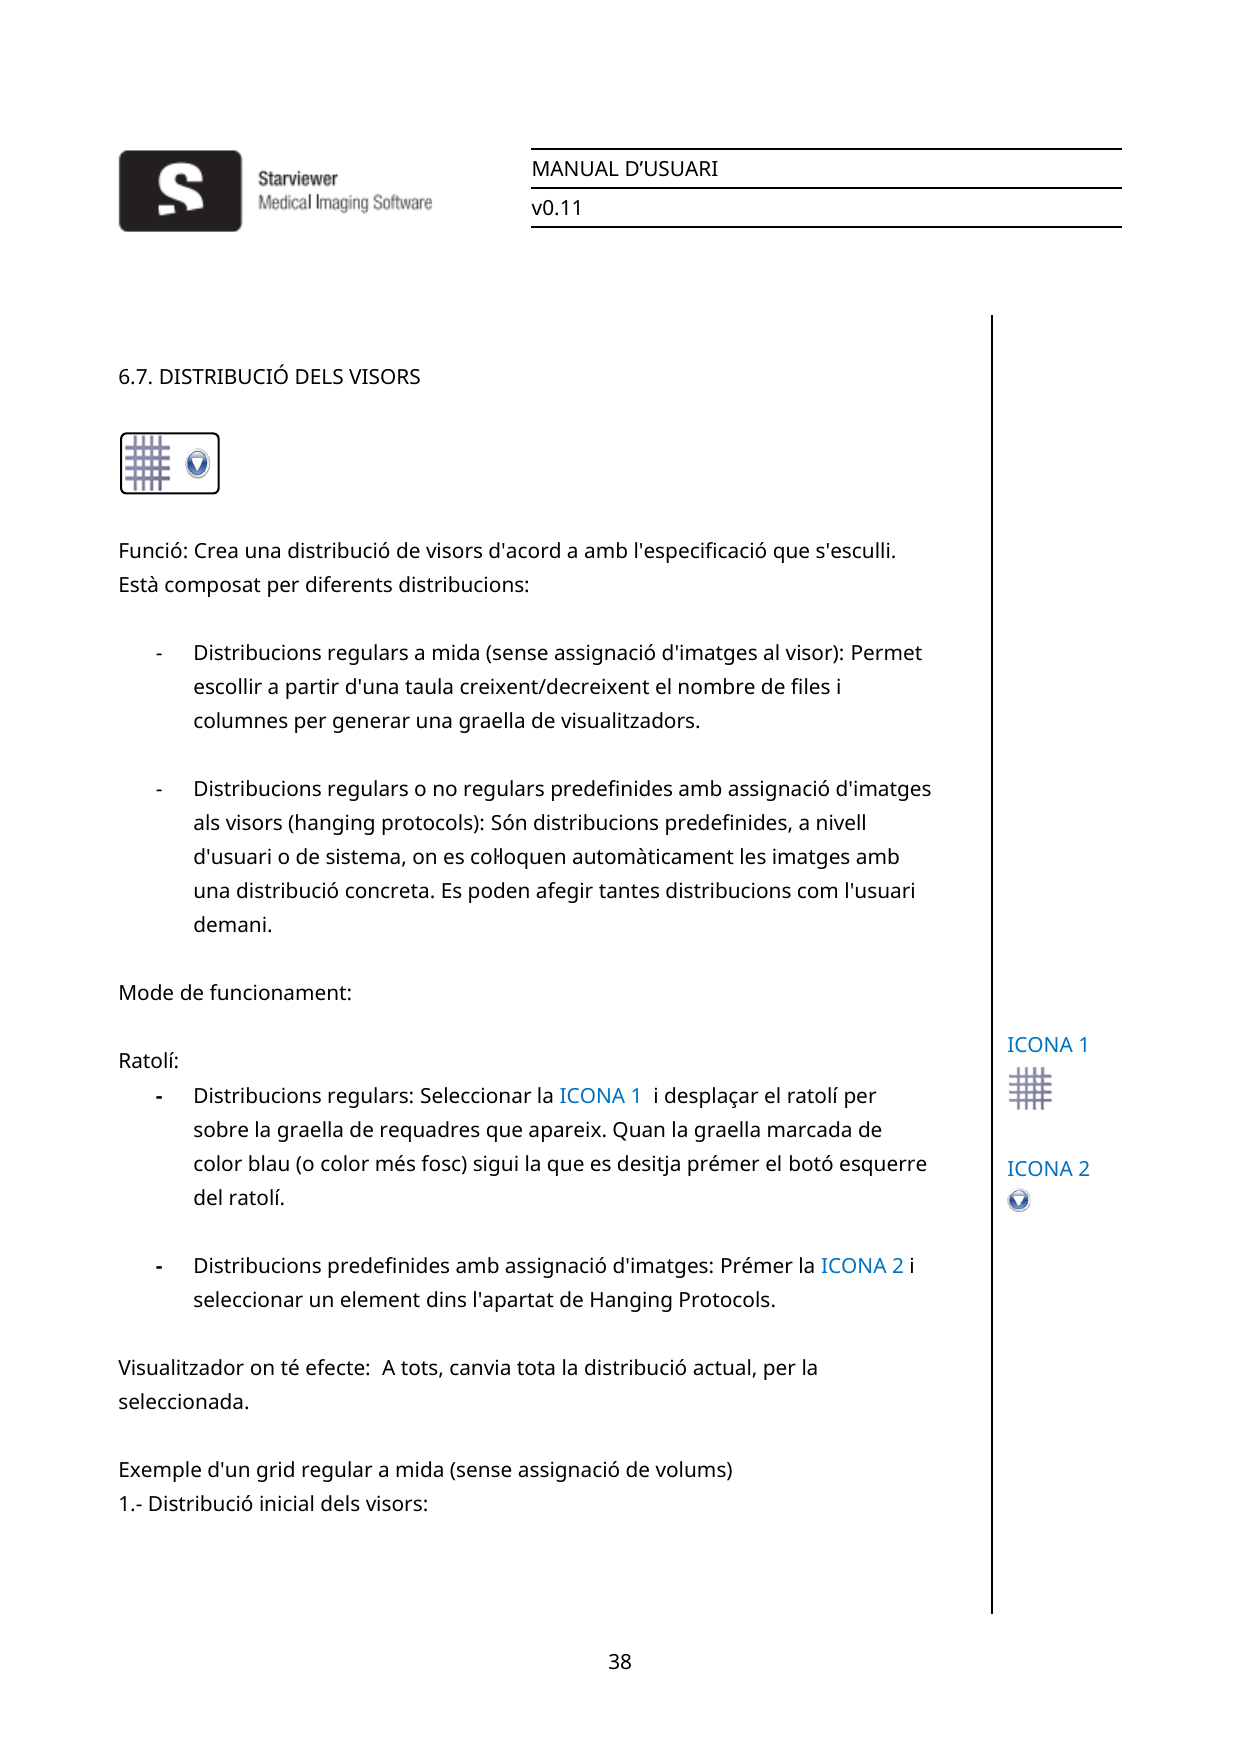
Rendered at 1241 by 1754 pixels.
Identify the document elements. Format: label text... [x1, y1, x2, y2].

text Ratolí: [118, 1047, 991, 1075]
list Distribucions regulars: Seleccionar la ICONA 1 i desplaçar el ratolí per sobre la graella de requadres que apareix. Quan la graella marcada de color blau (o color més fosc) sigui la que es desitja prémer el botó esquerre del ratolí. [156, 1081, 991, 1211]
text 1.- Distribució inicial dels visors: [118, 1489, 991, 1518]
table_header ICONA 1 ICONA 2 [993, 315, 1122, 1614]
list Distribucions regulars a mida (sense assignació d'imatges al visor): Permet escollir a partir d'una taula creixent/decreixent el nombre de files i columnes per generar una graella de visualitzadors. [156, 638, 991, 734]
text Funció: Crea una distribució de visors d'acord a amb l'especificació que s'esculli. Està composat per diferents distribucions: [118, 536, 991, 598]
list Distribucions regulars o no regulars predefinides amb assignació d'imatges als visors (hanging protocols): Són distribucions predefinides, a nivell d'usuari o de sistema, on es col·loquen automàticament les imatges amb una distribució concreta. Es poden afegir tantes distribucions com l'usuari demani. [156, 774, 991, 939]
text Exemple d'un grid regular a mida (sense assignació de volums) [118, 1455, 991, 1484]
subtitle Distribució dels visors [118, 362, 991, 391]
list Distribucions predefinides amb assignació d'imatges: Prémer la ICONA 2 i seleccionar un element dins l'apartat de Hanging Protocols. [156, 1251, 991, 1313]
picture [1007, 1188, 1031, 1212]
picture [123, 435, 217, 492]
text Visualitzador on té efecte: A tots, canvia tota la distribució actual, per la seleccionada. [118, 1353, 991, 1416]
text Mode de funcionament: [118, 978, 991, 1007]
picture [1007, 1064, 1057, 1115]
